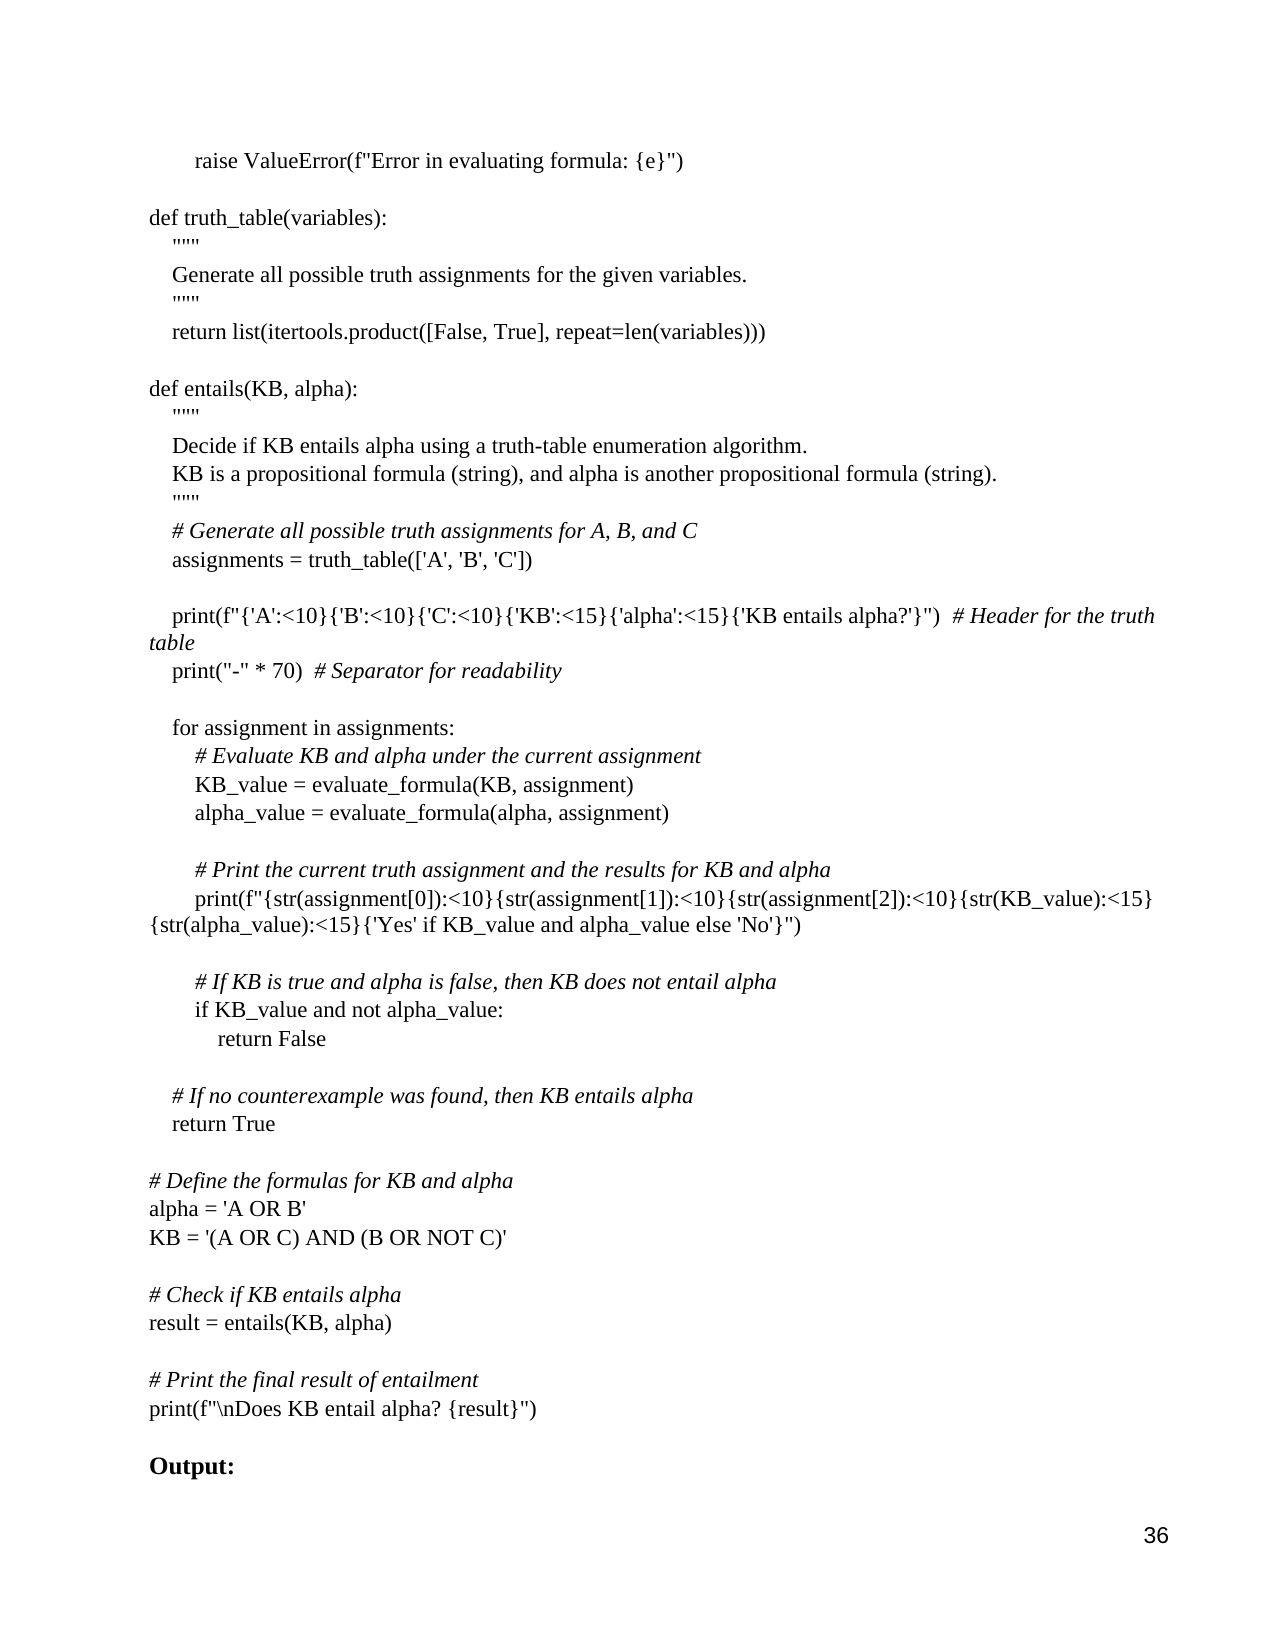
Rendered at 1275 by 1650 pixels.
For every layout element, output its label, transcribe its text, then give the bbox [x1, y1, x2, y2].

text alpha_value = evaluate_formula(alpha, assignment) [149, 799, 1169, 826]
text alpha = 'A OR B' [149, 1196, 1169, 1222]
text raise ValueError(f"Error in evaluating formula: {e}") [149, 147, 1169, 174]
text Output: [149, 1451, 1169, 1480]
text """ [149, 403, 1169, 430]
text print(f"{str(assignment[0]):<10}{str(assignment[1]):<10}{str(assignment[2]):<10}{str(KB_value):<15}{str(alpha_value):<15}{'Yes' if KB_value and alpha_value else 'No'}") [149, 885, 1169, 937]
text return list(itertools.product([False, True], repeat=len(variables))) [149, 318, 1169, 344]
text def truth_table(variables): [149, 204, 1169, 231]
text """ [149, 233, 1169, 259]
text result = entails(KB, alpha) [149, 1309, 1169, 1336]
text # Print the final result of entailment [149, 1366, 1169, 1392]
text # Generate all possible truth assignments for A, B, and C [149, 517, 1169, 543]
text """ [149, 290, 1169, 316]
text # If KB is true and alpha is false, then KB does not entail alpha [149, 968, 1169, 994]
text KB is a propositional formula (string), and alpha is another propositional formula (string). [149, 460, 1169, 487]
text # Evaluate KB and alpha under the current assignment [149, 743, 1169, 769]
text def entails(KB, alpha): [149, 375, 1169, 401]
text print("-" * 70) # Separator for readability [149, 657, 1169, 684]
text assignments = truth_table(['A', 'B', 'C']) [149, 546, 1169, 572]
text print(f"{'A':<10}{'B':<10}{'C':<10}{'KB':<15}{'alpha':<15}{'KB entails alpha?'}") # Header for the truth table [149, 602, 1169, 655]
text return False [149, 1025, 1169, 1051]
text # If no counterexample was found, then KB entails alpha [149, 1082, 1169, 1108]
text # Define the formulas for KB and alpha [149, 1167, 1169, 1193]
text KB_value = evaluate_formula(KB, assignment) [149, 771, 1169, 797]
text # Check if KB entails alpha [149, 1281, 1169, 1307]
text Generate all possible truth assignments for the given variables. [149, 261, 1169, 288]
text if KB_value and not alpha_value: [149, 996, 1169, 1023]
text # Print the current truth assignment and the results for KB and alpha [149, 856, 1169, 883]
text """ [149, 489, 1169, 515]
text print(f"\nDoes KB entail alpha? {result}") [149, 1394, 1169, 1421]
text for assignment in assignments: [149, 714, 1169, 741]
text return True [149, 1110, 1169, 1137]
text Decide if KB entails alpha using a truth-table enumeration algorithm. [149, 432, 1169, 458]
text KB = '(A OR C) AND (B OR NOT C)' [149, 1224, 1169, 1250]
